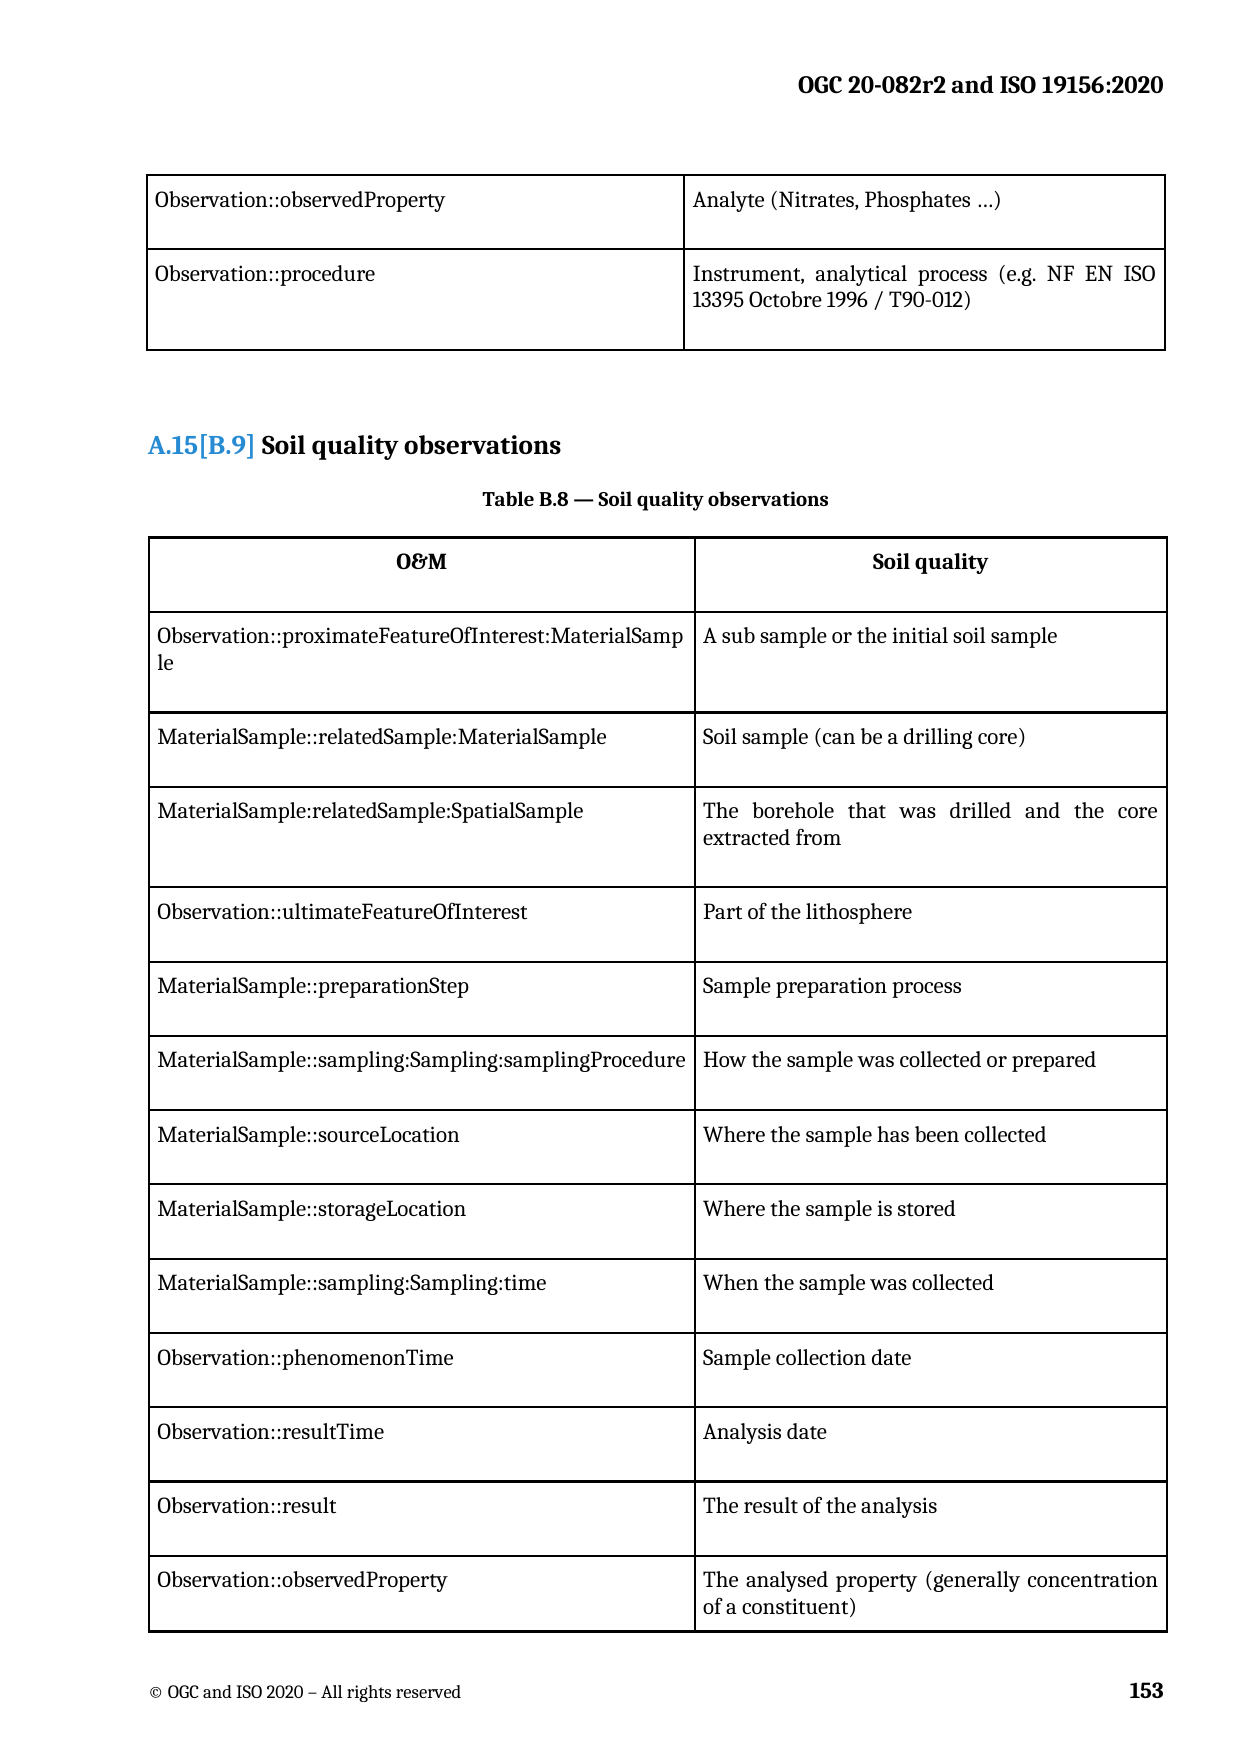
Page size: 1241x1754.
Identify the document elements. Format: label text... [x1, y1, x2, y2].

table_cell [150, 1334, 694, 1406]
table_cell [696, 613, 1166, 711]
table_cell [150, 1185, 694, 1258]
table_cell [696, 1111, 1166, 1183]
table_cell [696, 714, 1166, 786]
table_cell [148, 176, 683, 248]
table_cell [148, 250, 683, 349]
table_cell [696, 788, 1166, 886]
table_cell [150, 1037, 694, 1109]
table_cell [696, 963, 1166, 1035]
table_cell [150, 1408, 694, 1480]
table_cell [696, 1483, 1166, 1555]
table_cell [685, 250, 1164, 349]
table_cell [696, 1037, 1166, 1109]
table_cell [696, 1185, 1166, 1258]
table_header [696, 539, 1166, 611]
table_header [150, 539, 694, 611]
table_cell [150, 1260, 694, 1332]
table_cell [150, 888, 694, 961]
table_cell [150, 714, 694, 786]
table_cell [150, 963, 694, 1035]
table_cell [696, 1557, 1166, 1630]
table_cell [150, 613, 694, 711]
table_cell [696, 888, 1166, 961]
text Soil quality observations [148, 430, 1163, 461]
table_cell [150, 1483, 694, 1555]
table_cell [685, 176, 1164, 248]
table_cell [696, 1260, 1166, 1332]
text Table B.8 — Soil quality observations [148, 486, 1163, 511]
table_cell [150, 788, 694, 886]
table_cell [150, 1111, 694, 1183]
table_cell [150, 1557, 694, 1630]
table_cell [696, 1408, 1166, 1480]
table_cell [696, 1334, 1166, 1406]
